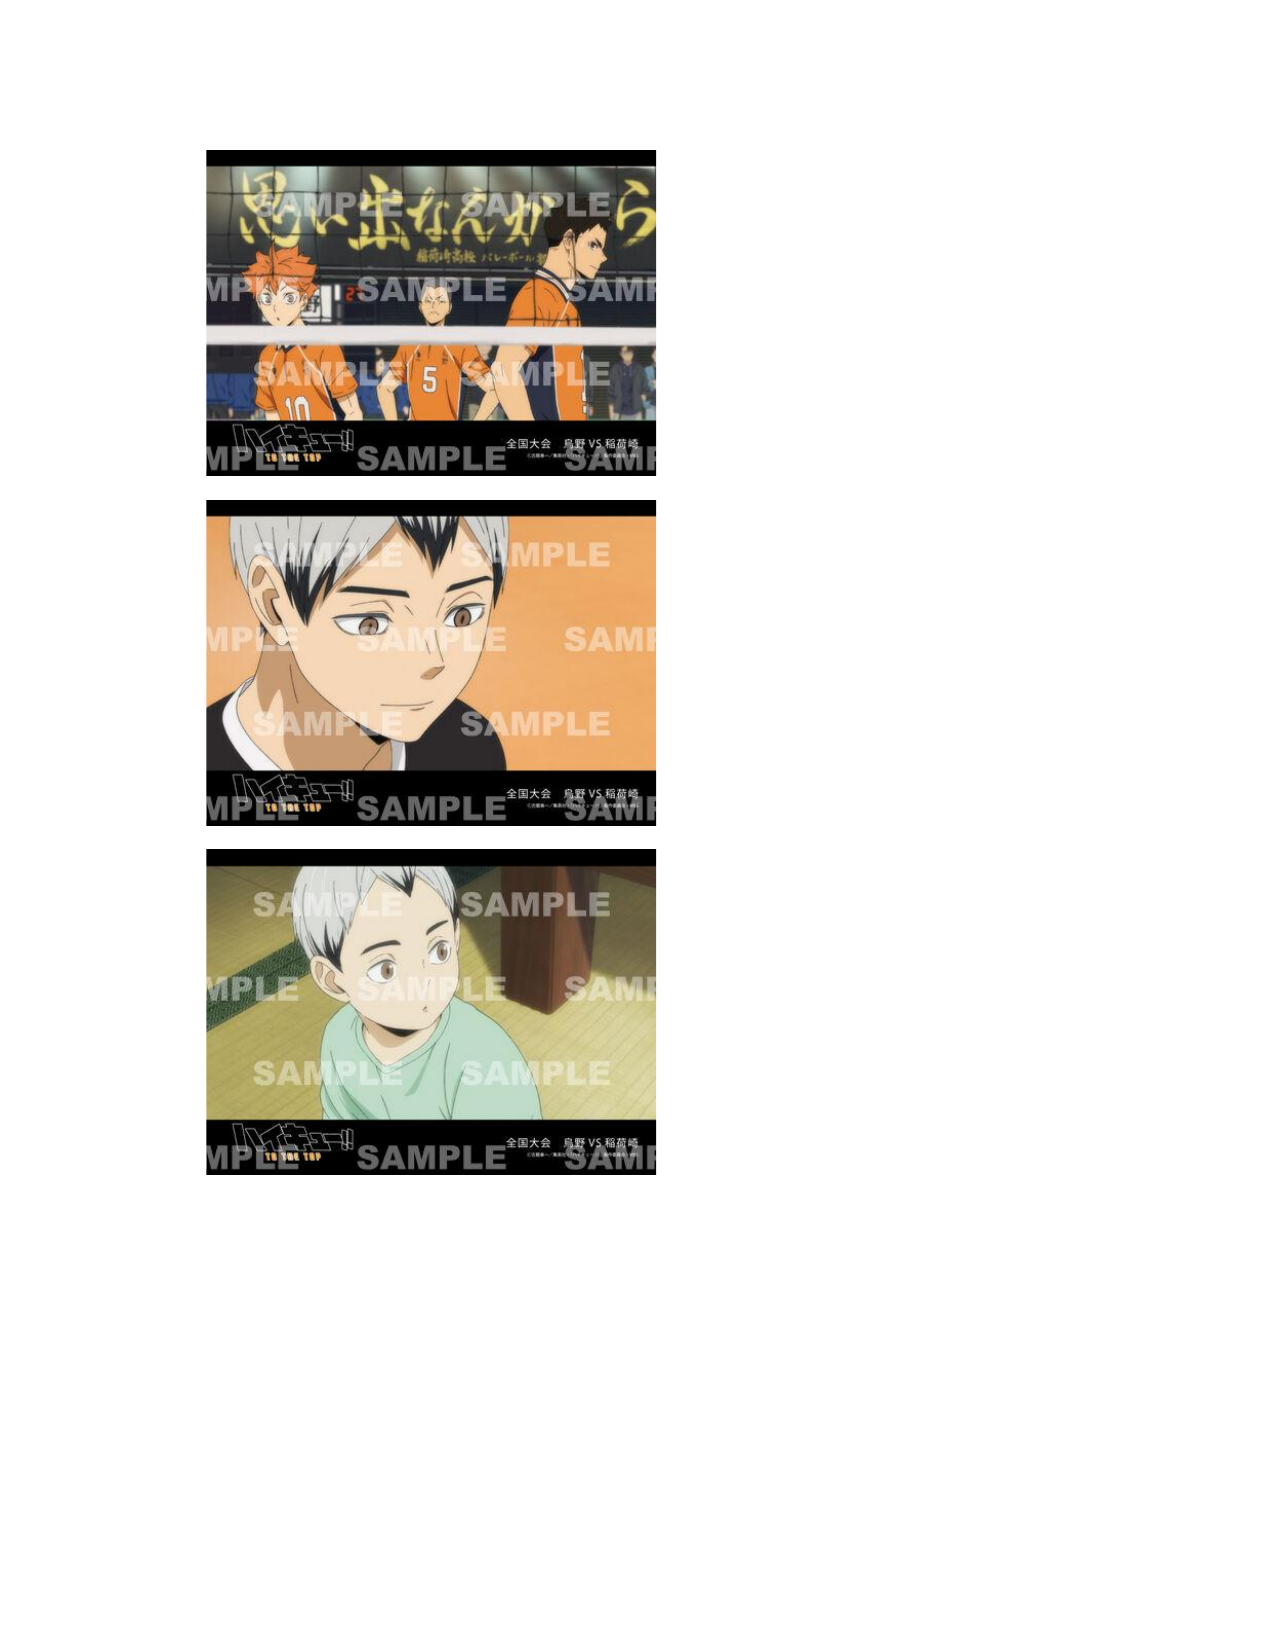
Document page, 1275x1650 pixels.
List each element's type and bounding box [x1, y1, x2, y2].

picture [206, 500, 657, 826]
picture [206, 849, 657, 1175]
picture [206, 150, 657, 476]
